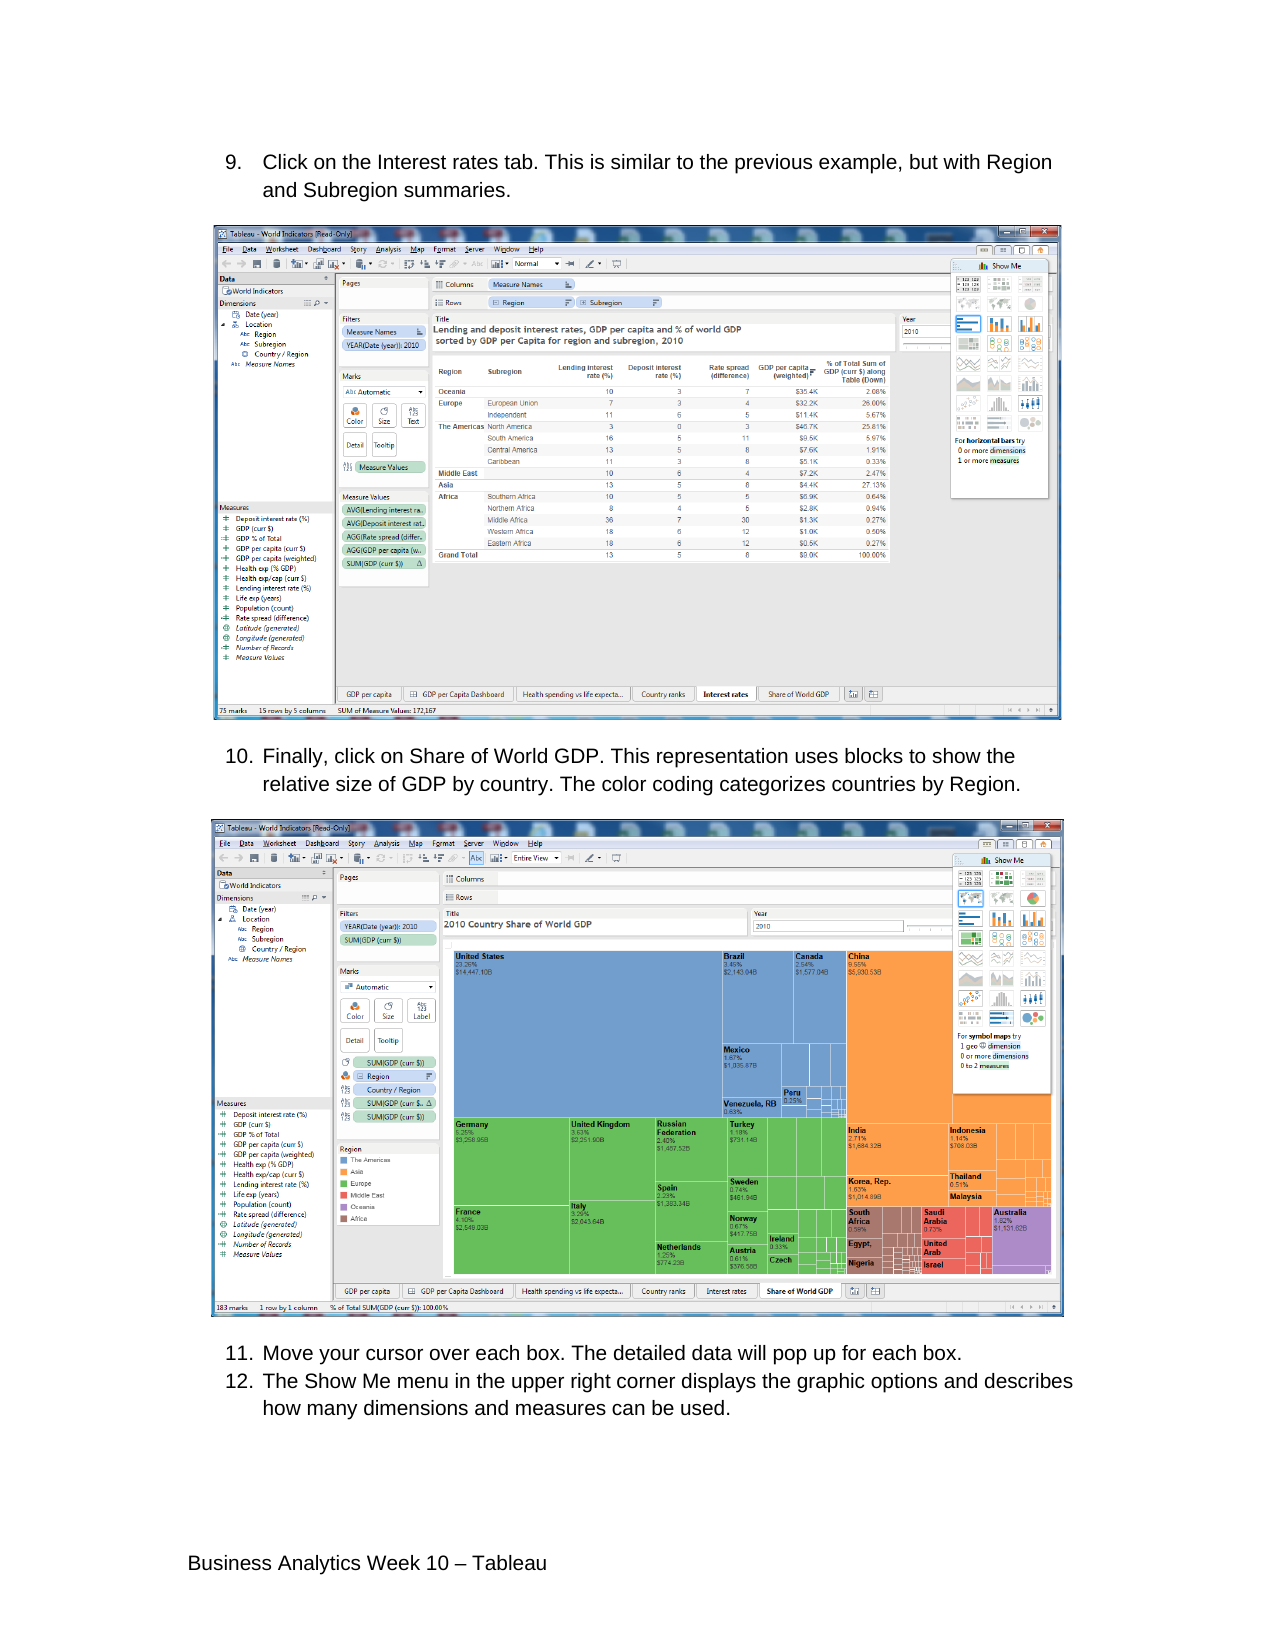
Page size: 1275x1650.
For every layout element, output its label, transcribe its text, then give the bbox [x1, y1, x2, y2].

list Finally, click on Share of World GDP. This representation uses blocks to show the relative size of GDP by country. The color coding categorizes countries by Region. [225, 744, 1087, 795]
picture [211, 819, 1064, 1317]
list Click on the Interest rates tab. This is similar to the previous example, but with Region and Subregion summaries. [225, 150, 1087, 201]
picture [213, 225, 1062, 720]
list The Show Me menu in the upper right corner displays the graphic options and describes how many dimensions and measures can be used. [225, 1368, 1087, 1420]
list Move your cursor over each box. The detailed data will pop up for each box. [225, 1341, 1087, 1365]
